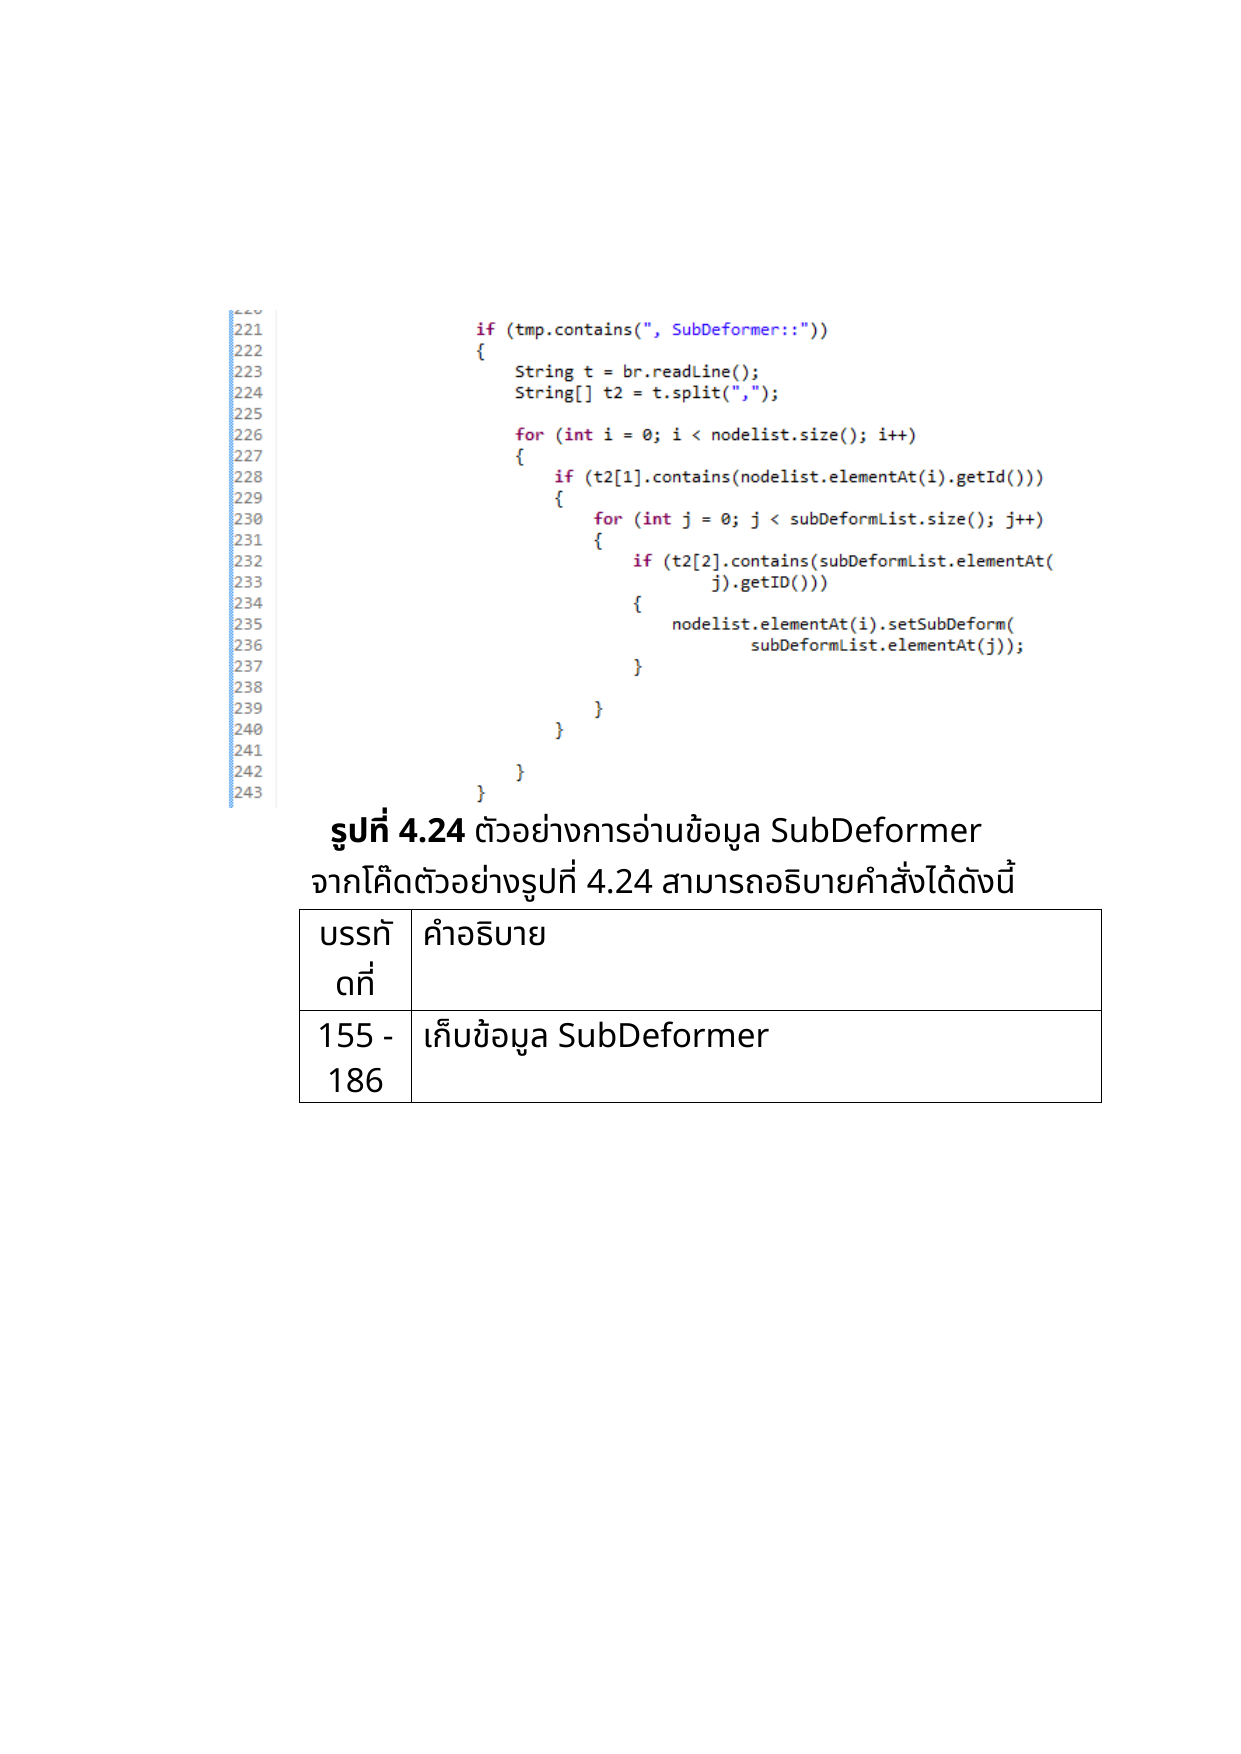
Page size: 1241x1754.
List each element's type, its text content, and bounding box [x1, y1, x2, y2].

table_cell 155 - 186 [300, 1011, 411, 1102]
text จากโค๊ดตัวอย่างรูปที่ 4.24 สามารถอธิบายคำสั่งได้ดังนี้ [311, 858, 1090, 908]
table_cell เก็บข้อมูล SubDeformer [412, 1011, 1101, 1102]
table_header บรรทัดที่ [300, 910, 411, 1010]
picture [228, 310, 1084, 808]
table_header คำอธิบาย [412, 910, 1101, 1010]
text รูปที่ 4.24 ตัวอย่างการอ่านข้อมูล SubDeformer [222, 807, 1090, 858]
